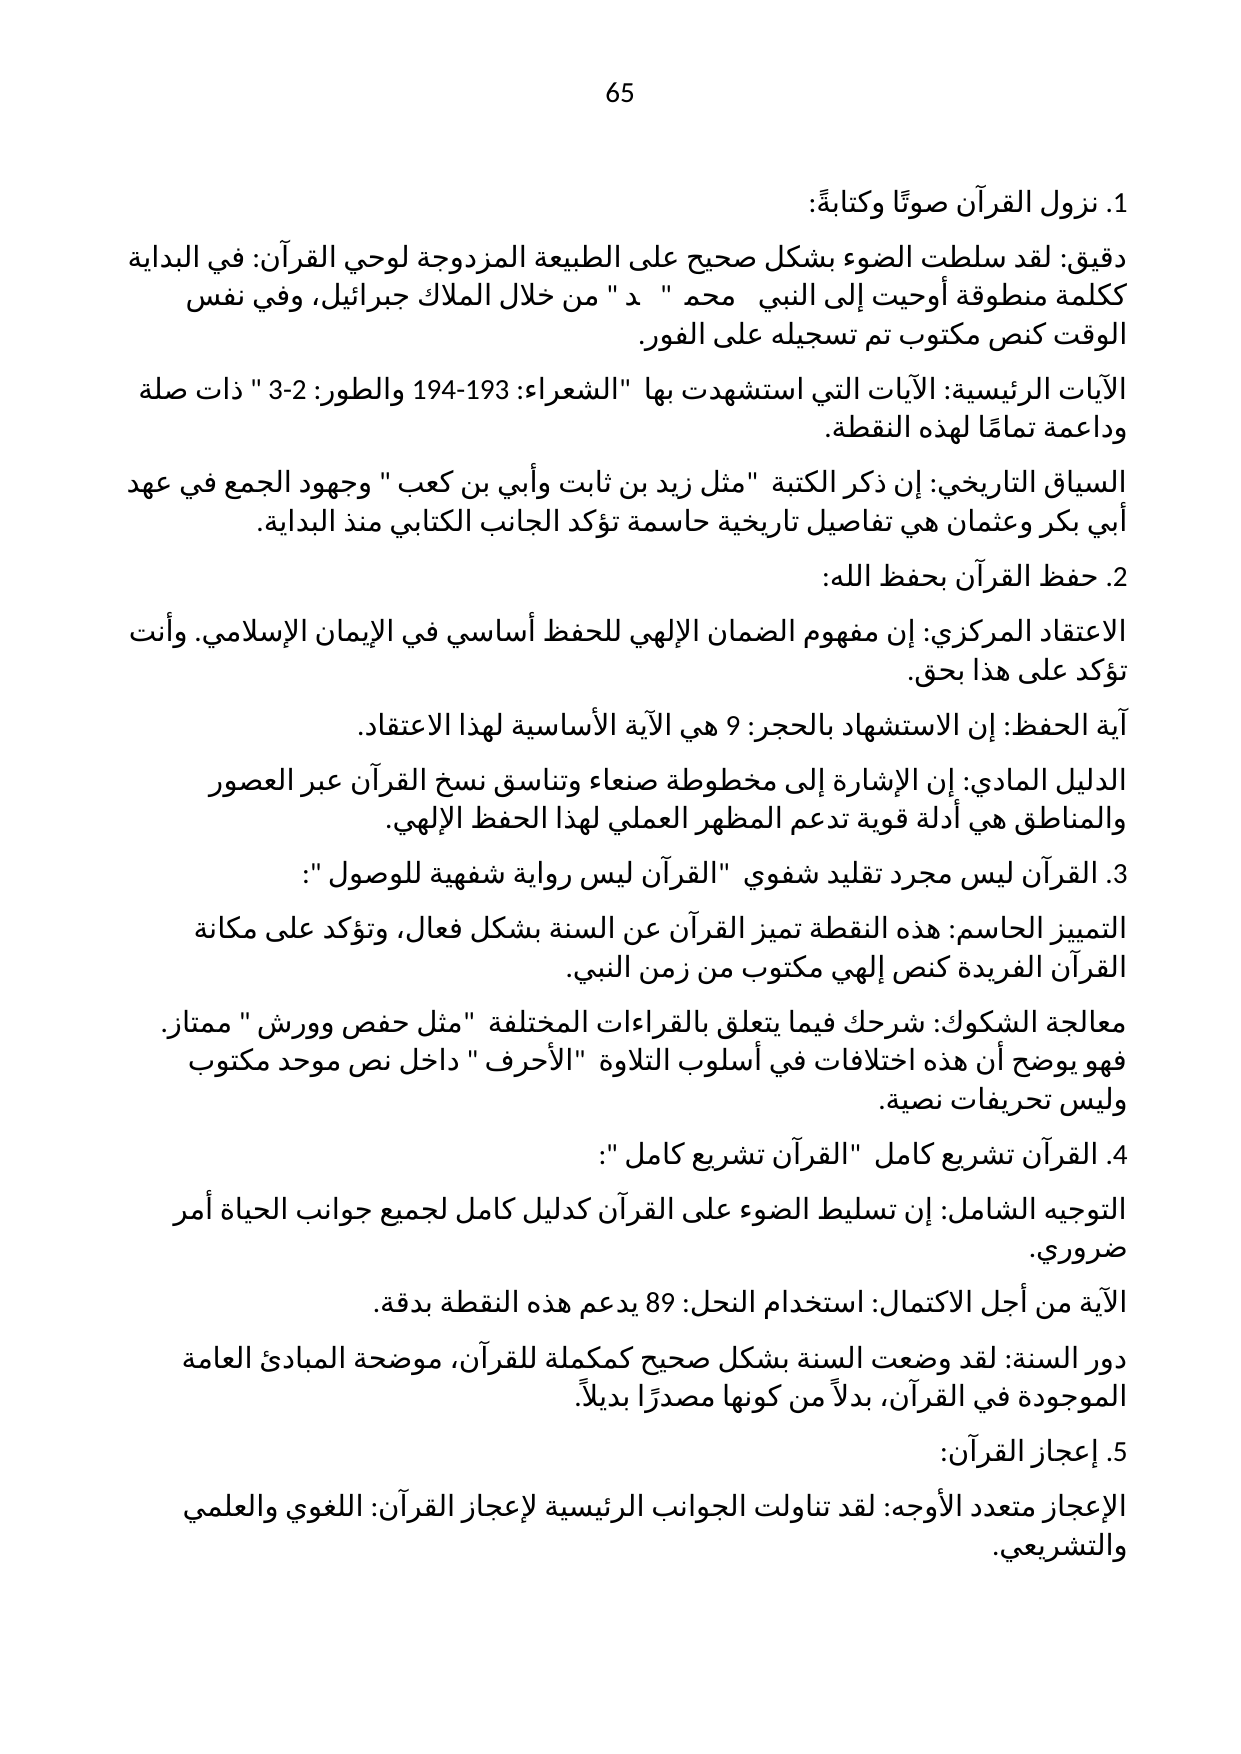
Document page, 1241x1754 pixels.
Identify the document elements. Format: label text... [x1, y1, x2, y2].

text الدليل المادي: إن الإشارة إلى مخطوطة صنعاء وتناسق نسخ القرآن عبر العصور والمناطق هي أدلة قوية تدعم المظهر العملي لهذا الحفظ الإلهي. [112, 762, 1128, 836]
text دور السنة: لقد وضعت السنة بشكل صحيح كمكملة للقرآن، موضحة المبادئ العامة الموجودة في القرآن، بدلاً من كونها مصدرًا بديلاً. [112, 1340, 1128, 1414]
text الاعتقاد المركزي: إن مفهوم الضمان الإلهي للحفظ أساسي في الإيمان الإسلامي. وأنت تؤكد على هذا بحق. [112, 613, 1128, 687]
text معالجة الشكوك: شرحك فيما يتعلق بالقراءات المختلفة "مثل حفص وورش " ممتاز. فهو يوضح أن هذه اختلافات في أسلوب التلاوة "الأحرف " داخل نص موحد مكتوب وليس تحريفات نصية. [112, 1004, 1128, 1116]
text 2. حفظ القرآن بحفظ الله: [112, 558, 1128, 594]
text الآية من أجل الاكتمال: استخدام النحل: 89 يدعم هذه النقطة بدقة. [112, 1284, 1128, 1320]
text 4. القرآن تشريع كامل "القرآن تشريع كامل ": [112, 1136, 1128, 1172]
text 3. القرآن ليس مجرد تقليد شفوي "القرآن ليس رواية شفهية للوصول ": [112, 855, 1128, 891]
text التوجيه الشامل: إن تسليط الضوء على القرآن كدليل كامل لجميع جوانب الحياة أمر ضروري. [112, 1191, 1128, 1265]
text الإعجاز متعدد الأوجه: لقد تناولت الجوانب الرئيسية لإعجاز القرآن: اللغوي والعلمي والتشريعي. [112, 1488, 1128, 1562]
text التمييز الحاسم: هذه النقطة تميز القرآن عن السنة بشكل فعال، وتؤكد على مكانة القرآن الفريدة كنص إلهي مكتوب من زمن النبي. [112, 910, 1128, 984]
text آية الحفظ: إن الاستشهاد بالحجر: 9 هي الآية الأساسية لهذا الاعتقاد. [112, 707, 1128, 742]
text دقيق: لقد سلطت الضوء بشكل صحيح على الطبيعة المزدوجة لوحي القرآن: في البداية ككلمة منطوقة أوحيت إلى النبي محمد "ﷺ " من خلال الملاك جبرائيل، وفي نفس الوقت كنص مكتوب تم تسجيله على الفور. [112, 239, 1128, 351]
text السياق التاريخي: إن ذكر الكتبة "مثل زيد بن ثابت وأبي بن كعب " وجهود الجمع في عهد أبي بكر وعثمان هي تفاصيل تاريخية حاسمة تؤكد الجانب الكتابي منذ البداية. [112, 464, 1128, 538]
text الآيات الرئيسية: الآيات التي استشهدت بها "الشعراء: 193-194 والطور: 2-3 " ذات صلة وداعمة تمامًا لهذه النقطة. [112, 371, 1128, 445]
text 5. إعجاز القرآن: [112, 1433, 1128, 1469]
text 1. نزول القرآن صوتًا وكتابةً: [112, 184, 1128, 219]
